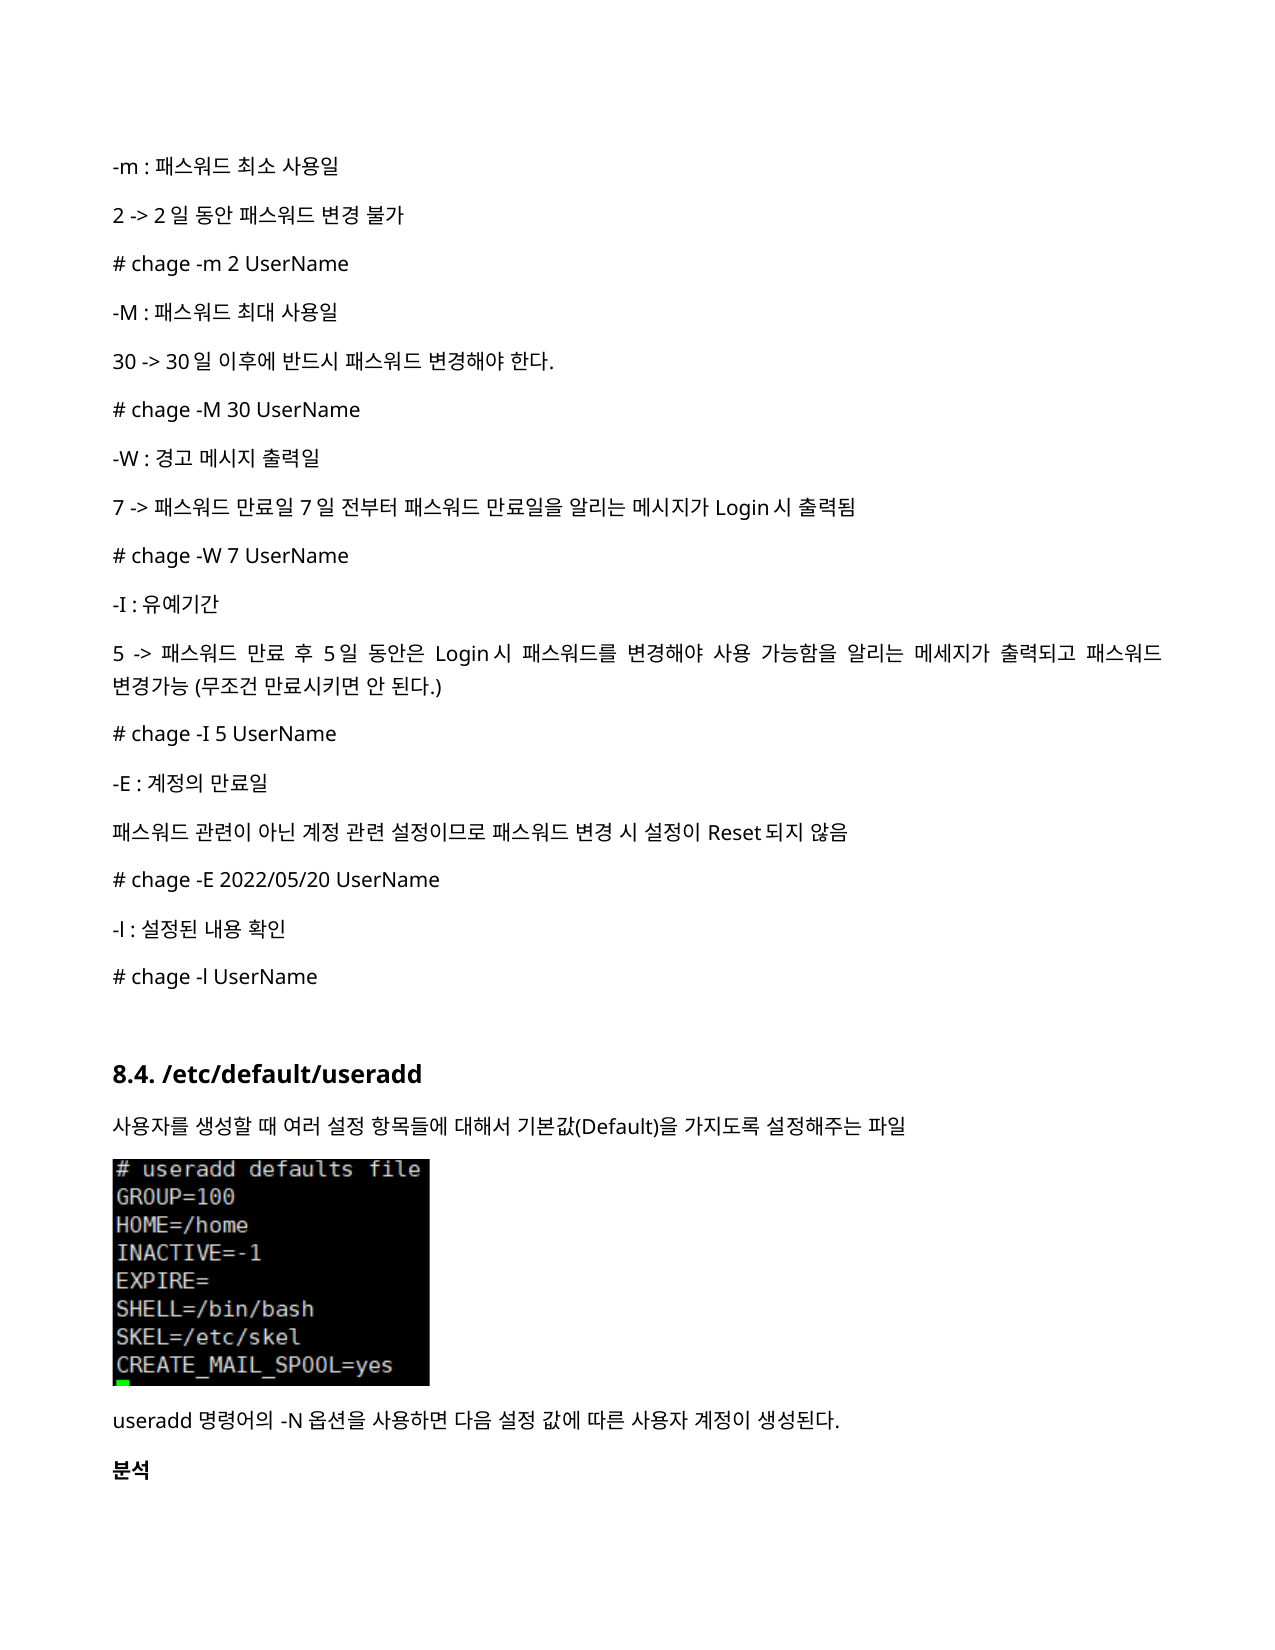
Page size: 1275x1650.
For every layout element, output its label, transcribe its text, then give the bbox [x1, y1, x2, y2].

text -I : 유예기간 [112, 588, 1162, 618]
text # chage -M 30 UserName [112, 395, 1162, 423]
text -E : 계정의 만료일 [112, 767, 1162, 797]
text 7 -> 패스워드 만료일 7일 전부터 패스워드 만료일을 알리는 메시지가 Login시 출력됨 [112, 491, 1162, 522]
text -m : 패스워드 최소 사용일 [112, 150, 1162, 180]
text -M : 패스워드 최대 사용일 [112, 296, 1162, 326]
text -W : 경고 메시지 출력일 [112, 442, 1162, 472]
text 사용자를 생성할 때 여러 설정 항목들에 대해서 기본값(Default)을 가지도록 설정해주는 파일 [112, 1110, 1162, 1141]
subtitle 8.4. /etc/default/useradd [112, 1057, 1162, 1091]
text # chage -m 2 UserName [112, 249, 1162, 277]
text 5 -> 패스워드 만료 후 5일 동안은 Login시 패스워드를 변경해야 사용 가능함을 알리는 메세지가 출력되고 패스워드 변경가능 (무조건 만료시키면 안 된다.) [112, 637, 1162, 701]
picture [112, 1159, 430, 1386]
text 분석 [112, 1454, 1162, 1484]
text # chage -l UserName [112, 962, 1162, 991]
text -l : 설정된 내용 확인 [112, 913, 1162, 943]
text # chage -I 5 UserName [112, 719, 1162, 748]
text # chage -W 7 UserName [112, 541, 1162, 569]
text 2 -> 2일 동안 패스워드 변경 불가 [112, 199, 1162, 230]
text useradd 명령어의 -N 옵션을 사용하면 다음 설정 값에 따른 사용자 계정이 생성된다. [112, 1405, 1162, 1435]
text 패스워드 관련이 아닌 계정 관련 설정이므로 패스워드 변경 시 설정이 Reset되지 않음 [112, 816, 1162, 847]
text # chage -E 2022/05/20 UserName [112, 866, 1162, 894]
text 30 -> 30일 이후에 반드시 패스워드 변경해야 한다. [112, 345, 1162, 376]
